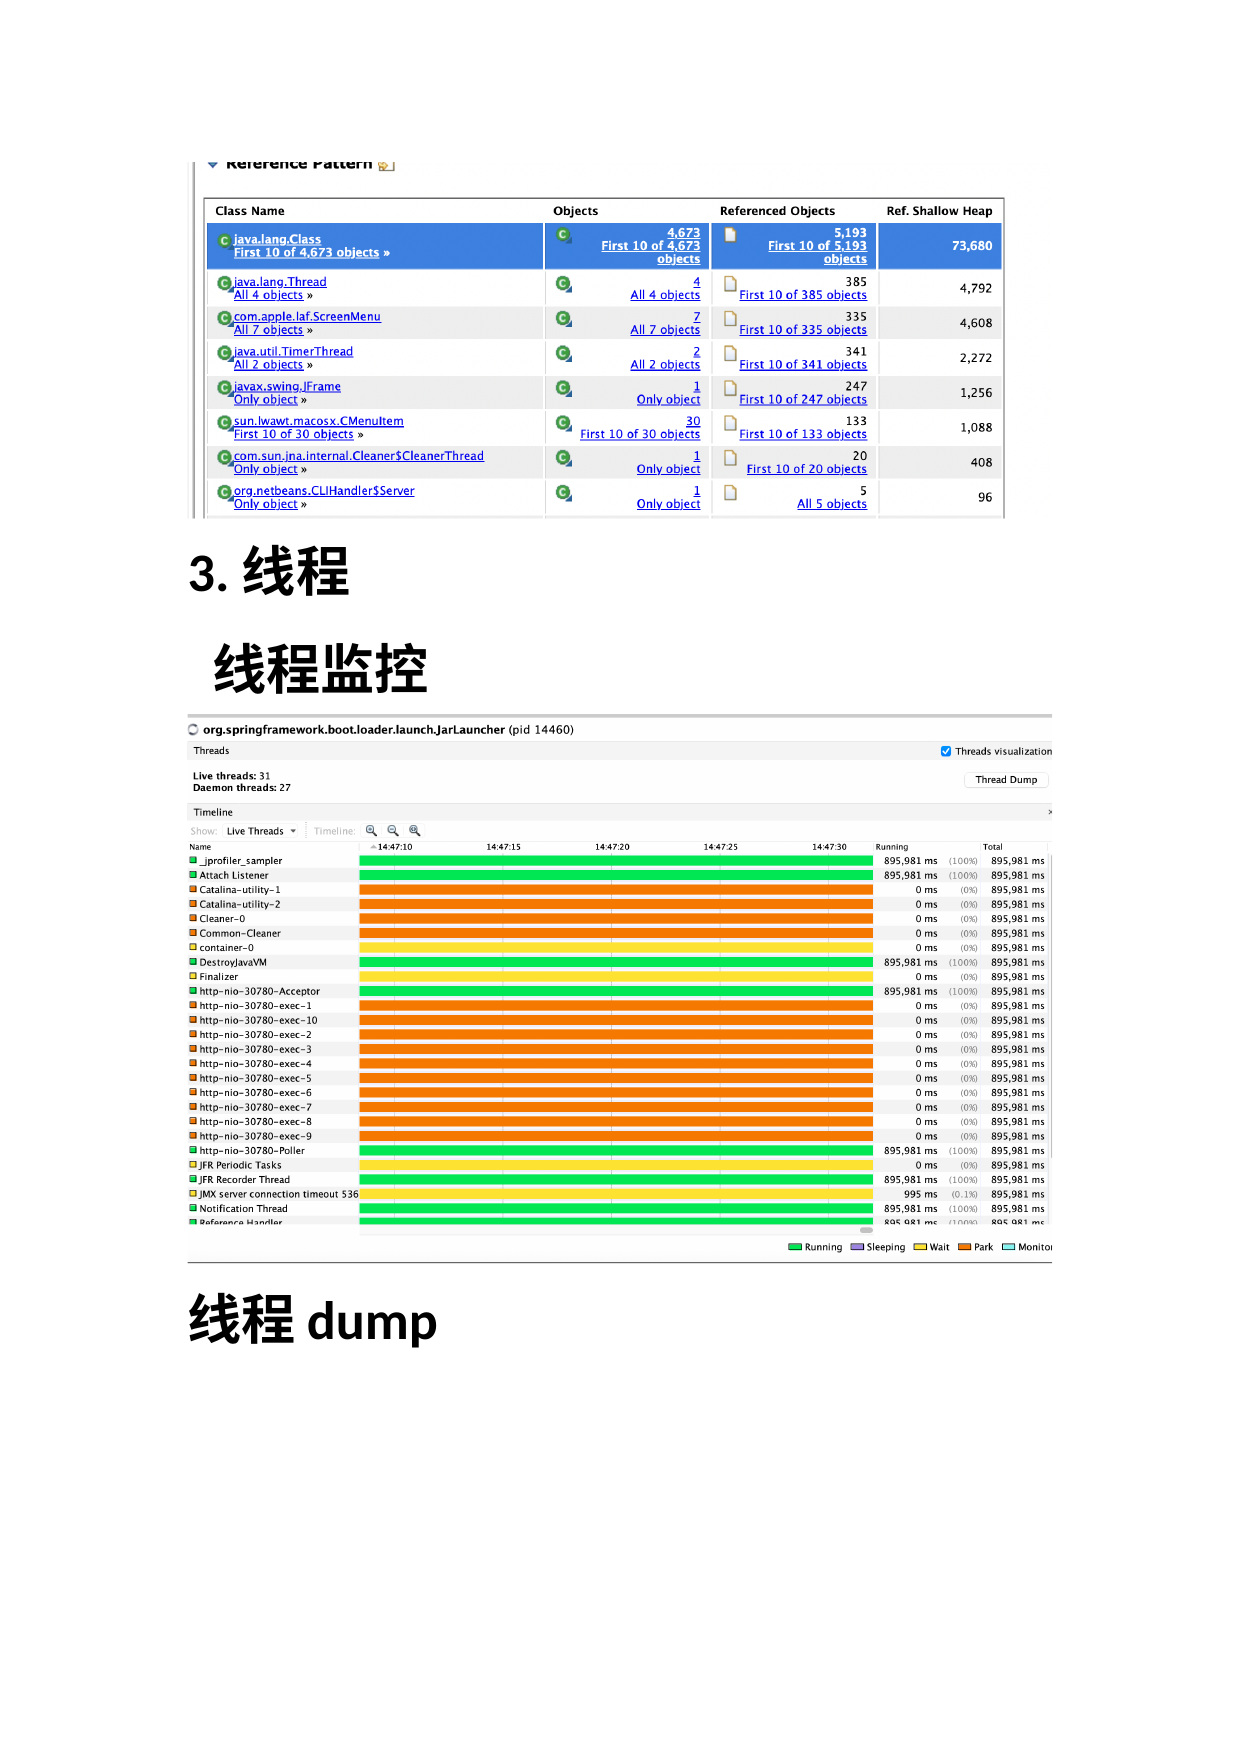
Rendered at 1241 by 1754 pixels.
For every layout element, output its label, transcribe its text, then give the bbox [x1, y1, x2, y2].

picture [187, 162, 1052, 519]
list 线程dump [187, 1267, 1053, 1364]
list 线程 [187, 519, 1053, 617]
picture [187, 714, 1053, 1264]
list 线程监控 [187, 617, 1053, 714]
